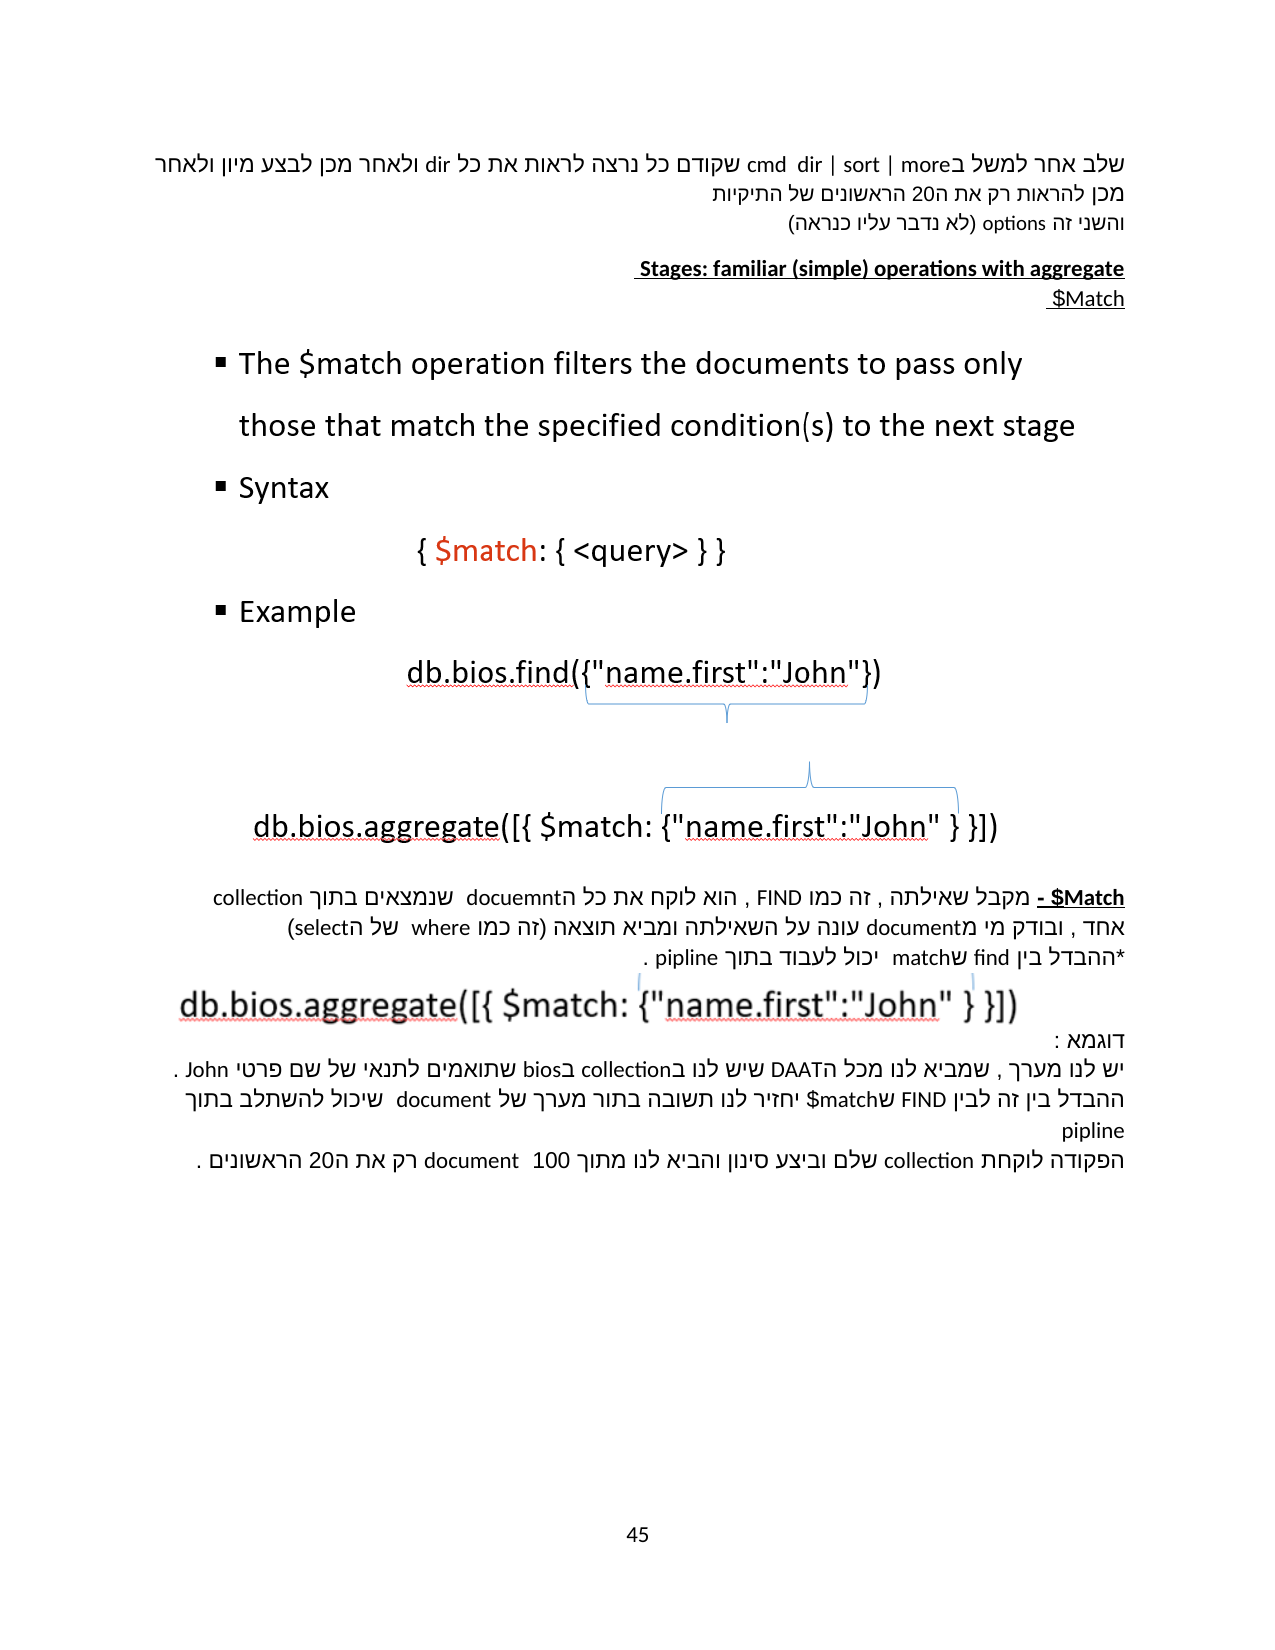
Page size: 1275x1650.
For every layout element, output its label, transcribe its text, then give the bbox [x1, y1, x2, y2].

picture [166, 331, 1125, 864]
picture [175, 973, 1048, 1049]
text Stages: familiar (simple) operations with aggregate Match$ [150, 254, 1125, 312]
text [150, 150, 1125, 235]
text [150, 883, 1125, 1174]
